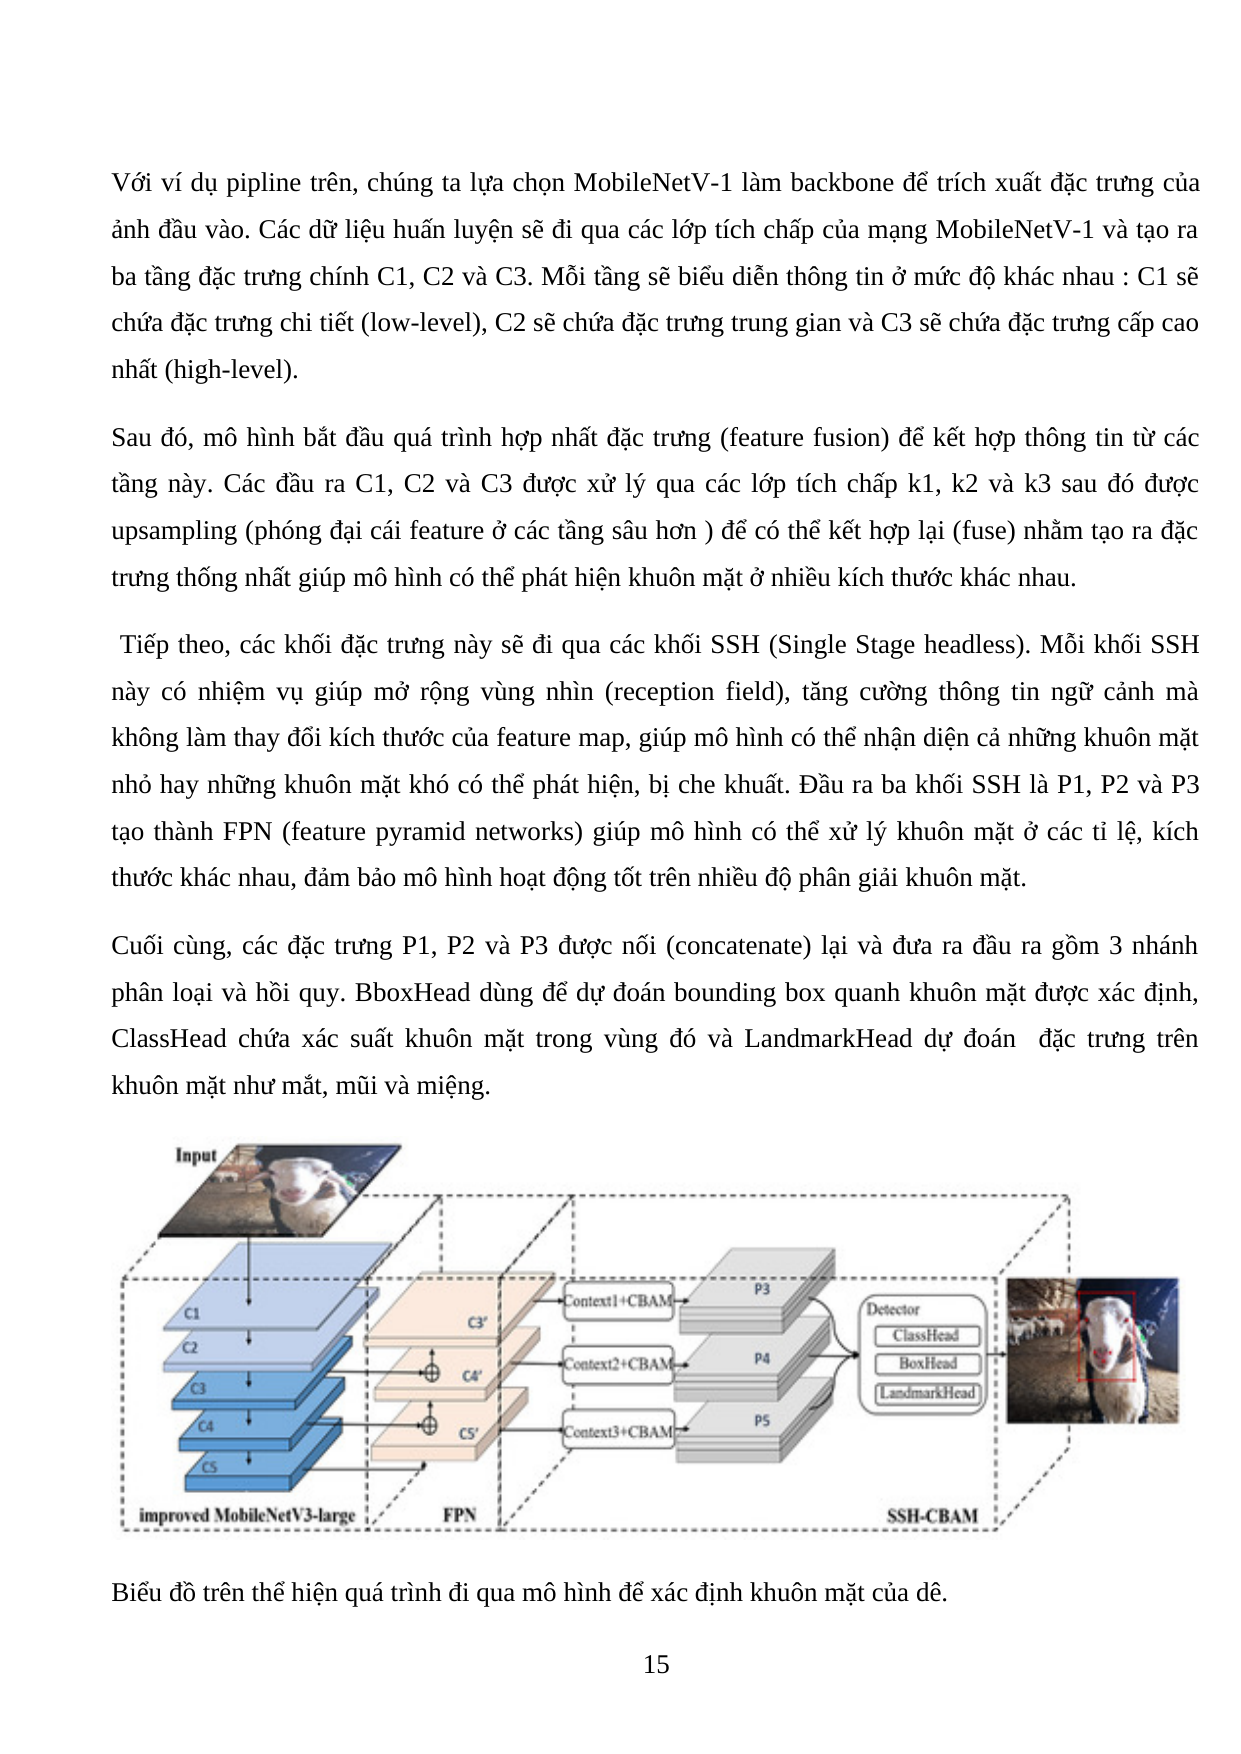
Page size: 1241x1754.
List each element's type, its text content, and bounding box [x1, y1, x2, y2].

text Biểu đồ trên thể hiện quá trình đi qua mô hình để xác định khuôn mặt của dê. [111, 1576, 1201, 1607]
text Tiếp theo, các khối đặc trưng này sẽ đi qua các khối SSH (Single Stage headless). Mỗi khối SSH này có nhiệm vụ giúp mở rộng vùng nhìn (reception field), tăng cường thông tin ngữ cảnh mà không làm thay đổi kích thước của feature map, giúp mô hình có thể nhận diện cả những khuôn mặt nhỏ hay những khuôn mặt khó có thể phát hiện, bị che khuất. Đầu ra ba khối SSH là P1, P2 và P3 tạo thành FPN (feature pyramid networks) giúp mô hình có thể xử lý khuôn mặt ở các tỉ lệ, kích thước khác nhau, đảm bảo mô hình hoạt động tốt trên nhiều độ phân giải khuôn mặt. [111, 628, 1201, 893]
text Với ví dụ pipline trên, chúng ta lựa chọn MobileNetV-1 làm backbone để trích xuất đặc trưng của ảnh đầu vào. Các dữ liệu huấn luyện sẽ đi qua các lớp tích chấp của mạng MobileNetV-1 và tạo ra ba tầng đặc trưng chính C1, C2 và C3. Mỗi tầng sẽ biểu diễn thông tin ở mức độ khác nhau : C1 sẽ chứa đặc trưng chi tiết (low-level), C2 sẽ chứa đặc trưng trung gian và C3 sẽ chứa đặc trưng cấp cao nhất (high-level). [111, 166, 1201, 384]
text Sau đó, mô hình bắt đầu quá trình hợp nhất đặc trưng (feature fusion) để kết hợp thông tin từ các tầng này. Các đầu ra C1, C2 và C3 được xử lý qua các lớp tích chấp k1, k2 và k3 sau đó được upsampling (phóng đại cái feature ở các tầng sâu hơn ) để có thể kết hợp lại (fuse) nhằm tạo ra đặc trưng thống nhất giúp mô hình có thể phát hiện khuôn mặt ở nhiều kích thước khác nhau. [111, 421, 1201, 592]
picture [111, 1136, 1186, 1540]
text Cuối cùng, các đặc trưng P1, P2 và P3 được nối (concatenate) lại và đưa ra đầu ra gồm 3 nhánh phân loại và hồi quy. BboxHead dùng để dự đoán bounding box quanh khuôn mặt được xác định, ClassHead chứa xác suất khuôn mặt trong vùng đó và LandmarkHead dự đoán đặc trưng trên khuôn mặt như mắt, mũi và miệng. [111, 929, 1201, 1100]
